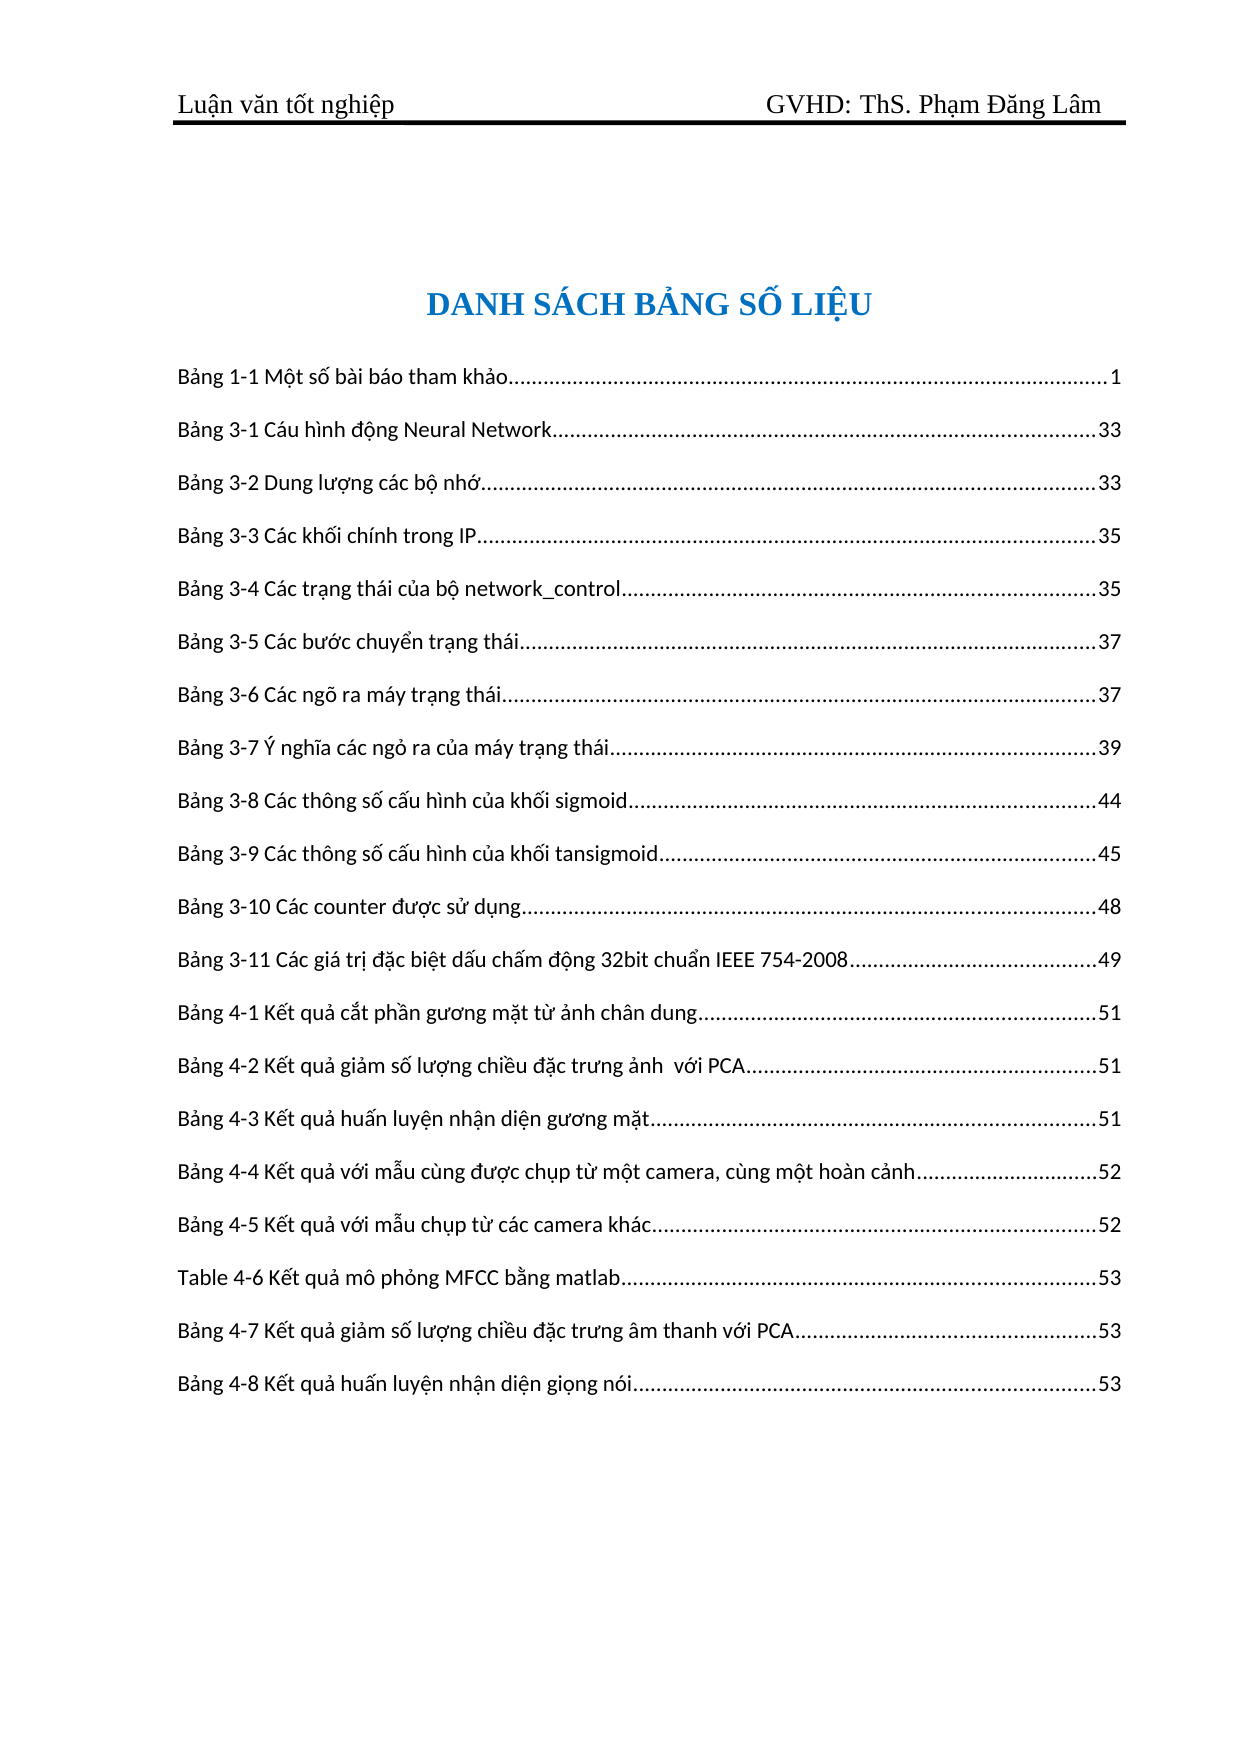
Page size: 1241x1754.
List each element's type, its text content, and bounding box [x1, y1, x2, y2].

text Bảng 3-4 Các trạng thái của bộ network_control 35 [177, 574, 1122, 602]
text DANH SÁCH BẢNG SỐ LIỆU [177, 284, 1122, 322]
text Bảng 4-4 Kết quả với mẫu cùng được chụp từ một camera, cùng một hoàn cảnh 52 [177, 1157, 1122, 1185]
text Bảng 4-5 Kết quả với mẫu chụp từ các camera khác 52 [177, 1210, 1122, 1238]
text Bảng 3-3 Các khối chính trong IP 35 [177, 521, 1122, 549]
text Bảng 4-2 Kết quả giảm số lượng chiều đặc trưng ảnh với PCA 51 [177, 1051, 1122, 1079]
text Bảng 3-10 Các counter được sử dụng 48 [177, 892, 1122, 920]
text Bảng 3-9 Các thông số cấu hình của khối tansigmoid 45 [177, 839, 1122, 867]
text Bảng 3-8 Các thông số cấu hình của khối sigmoid 44 [177, 786, 1122, 814]
text Bảng 1-1 Một số bài báo tham khảo 1 [177, 362, 1122, 390]
text Bảng 3-11 Các giá trị đặc biệt dấu chấm động 32bit chuẩn IEEE 754-2008 49 [177, 945, 1122, 973]
text Bảng 4-8 Kết quả huấn luyện nhận diện giọng nói 53 [177, 1369, 1122, 1397]
text Bảng 3-1 Cáu hình động Neural Network 33 [177, 415, 1122, 443]
text Bảng 4-3 Kết quả huấn luyện nhận diện gương mặt 51 [177, 1104, 1122, 1132]
text Bảng 3-5 Các bước chuyển trạng thái 37 [177, 627, 1122, 655]
text Bảng 3-6 Các ngõ ra máy trạng thái 37 [177, 680, 1122, 708]
text Bảng 3-7 Ý nghĩa các ngỏ ra của máy trạng thái 39 [177, 733, 1122, 761]
text Bảng 4-7 Kết quả giảm số lượng chiều đặc trưng âm thanh với PCA 53 [177, 1316, 1122, 1344]
text Bảng 4-1 Kết quả cắt phần gương mặt từ ảnh chân dung 51 [177, 998, 1122, 1026]
text Table 4-6 Kết quả mô phỏng MFCC bằng matlab 53 [177, 1263, 1122, 1291]
text Bảng 3-2 Dung lượng các bộ nhớ 33 [177, 468, 1122, 496]
